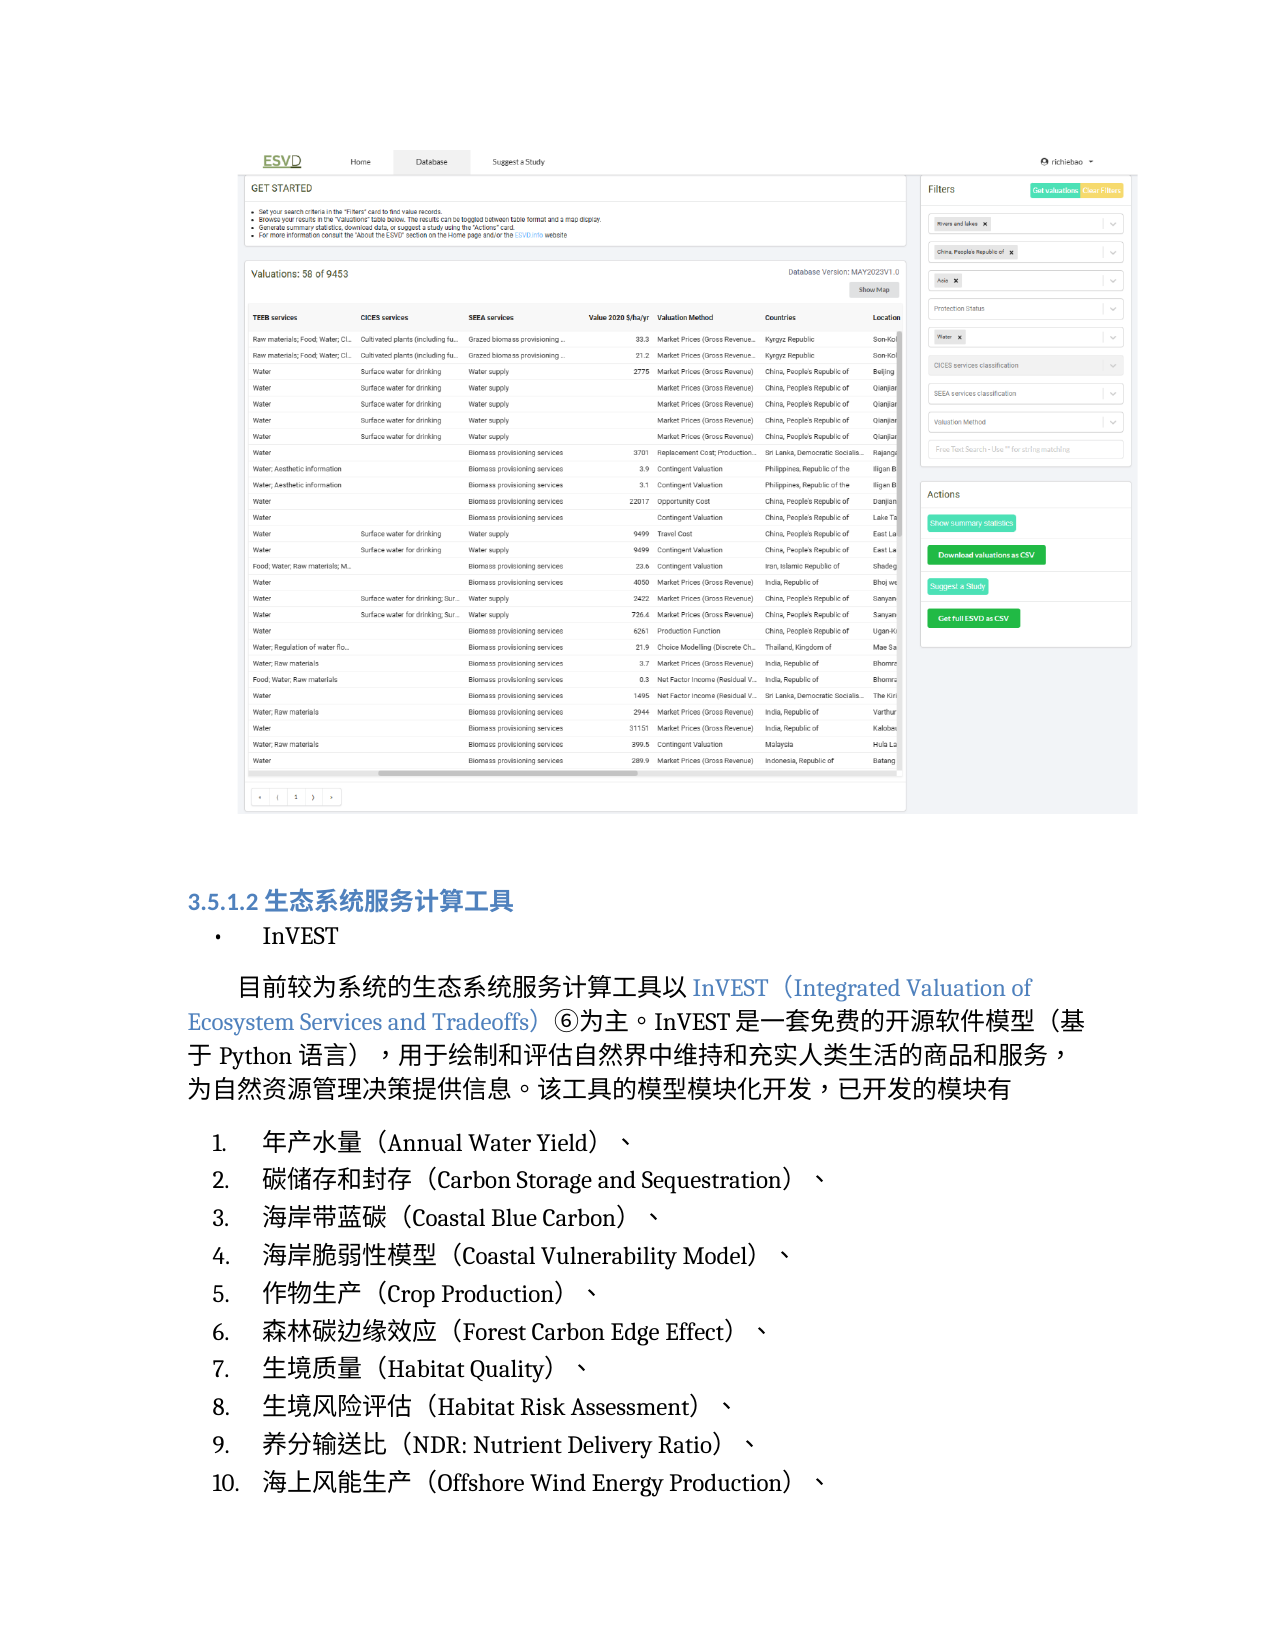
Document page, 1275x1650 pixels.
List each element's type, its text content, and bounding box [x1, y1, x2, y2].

text 目前较为系统的生态系统服务计算工具以InVEST（Integrated Valuation of Ecosystem Services and Tradeoffs）⑥为主。InVEST是一套免费的开源软件模型（基于 Python 语言），用于绘制和评估自然界中维持和充实人类生活的商品和服务，为自然资源管理决策提供信息。该工具的模型模块化开发，已开发的模块有 [187, 969, 1087, 1105]
subtitle 3.5.1.2 生态系统服务计算工具 [187, 882, 1087, 918]
picture [237, 150, 1138, 814]
list 年产水量（Annual Water Yield）、 [212, 1124, 1087, 1158]
list 海岸带蓝碳（Coastal Blue Carbon）、 [212, 1200, 1087, 1234]
list 生境风险评估（Habitat Risk Assessment）、 [212, 1389, 1087, 1423]
list 养分输送比（NDR: Nutrient Delivery Ratio）、 [212, 1427, 1087, 1461]
list 碳储存和封存（Carbon Storage and Sequestration）、 [212, 1162, 1087, 1196]
list 森林碳边缘效应（Forest Carbon Edge Effect）、 [212, 1313, 1087, 1347]
list InVEST [212, 922, 1087, 950]
list 生境质量（Habitat Quality）、 [212, 1351, 1087, 1385]
list 海上风能生产（Offshore Wind Energy Production）、 [212, 1464, 1087, 1498]
list 海岸脆弱性模型（Coastal Vulnerability Model）、 [212, 1238, 1087, 1272]
list 作物生产（Crop Production）、 [212, 1275, 1087, 1309]
